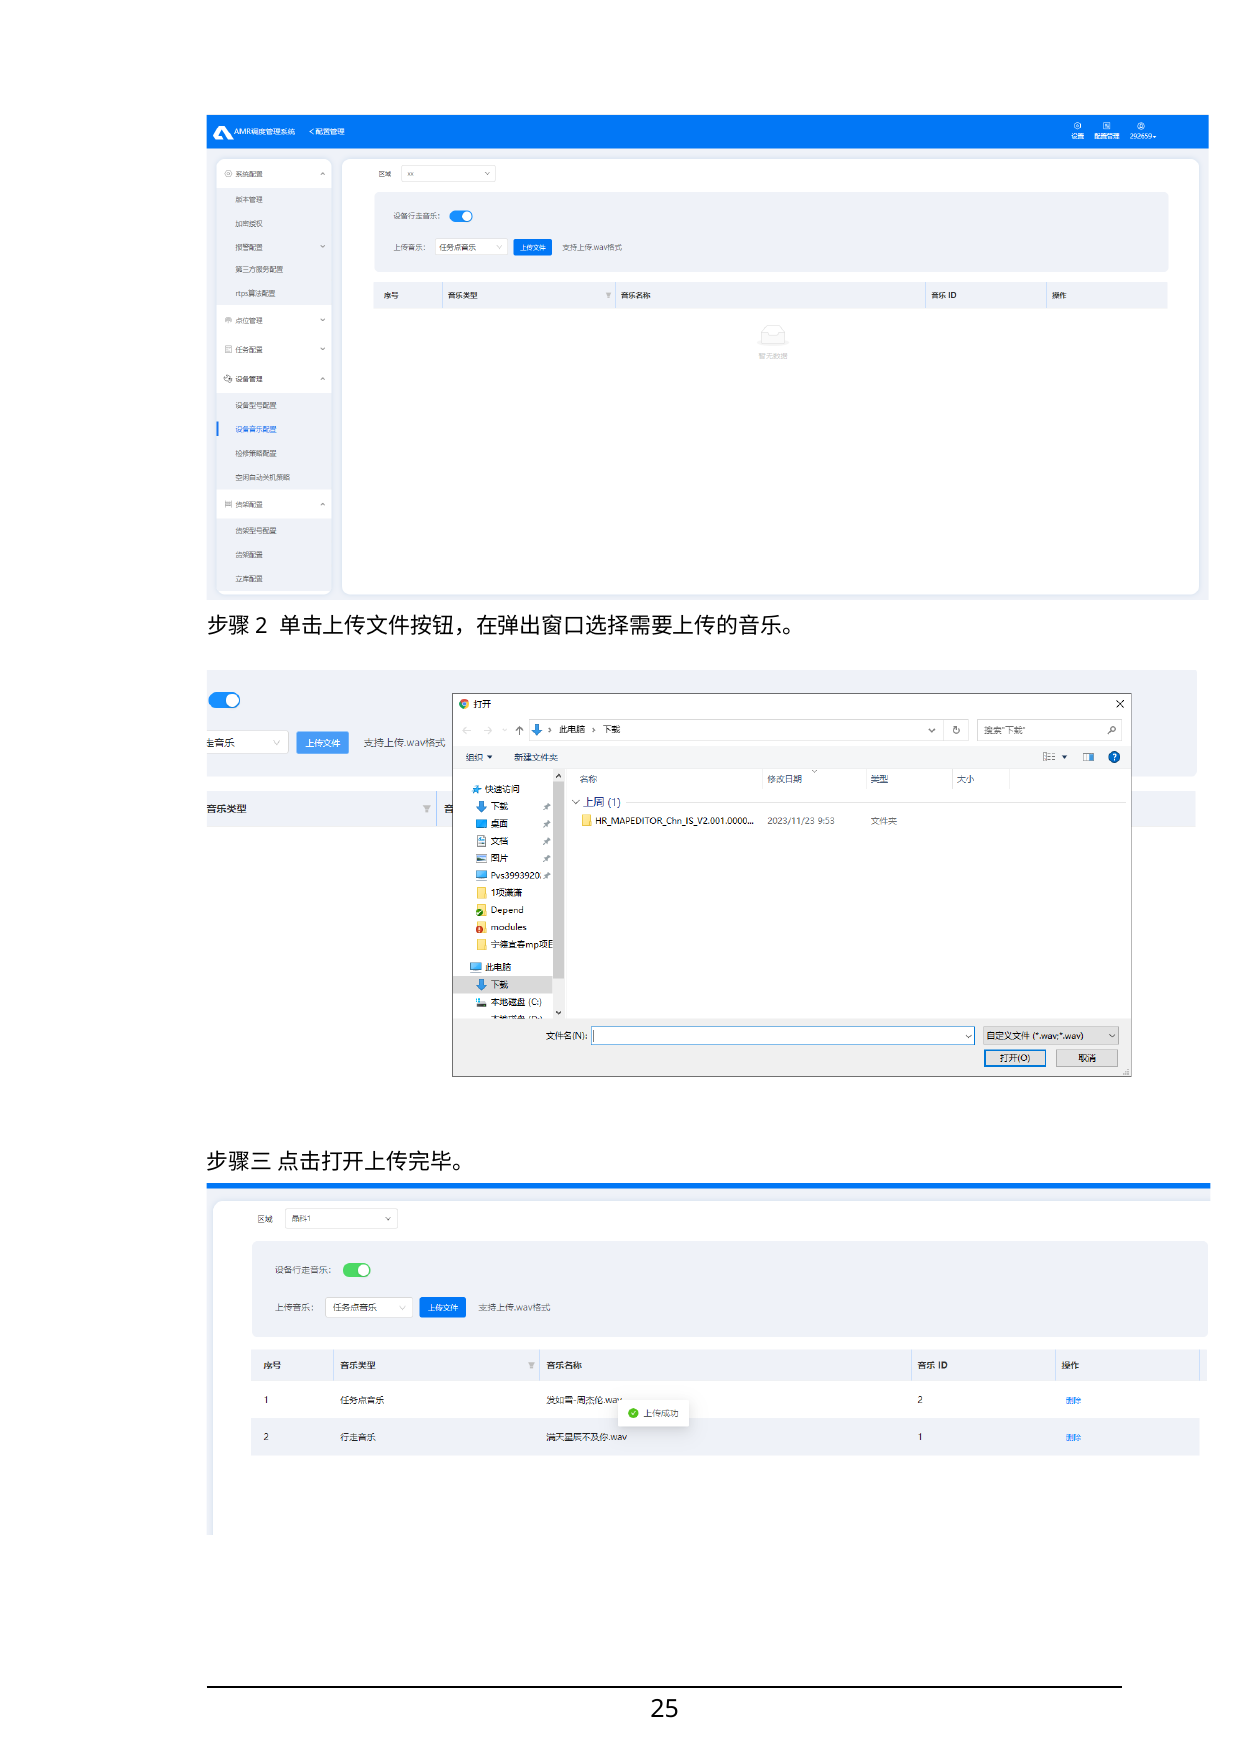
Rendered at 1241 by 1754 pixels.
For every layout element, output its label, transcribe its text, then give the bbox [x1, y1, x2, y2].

picture [206, 670, 1210, 1144]
text 步骤三 点击打开上传完毕。 [207, 1144, 1122, 1176]
text 步骤2 单击上传文件按钮，在弹出窗口选择需要上传的音乐。 [207, 608, 1122, 640]
picture [206, 1183, 1211, 1535]
picture [206, 114, 1209, 600]
